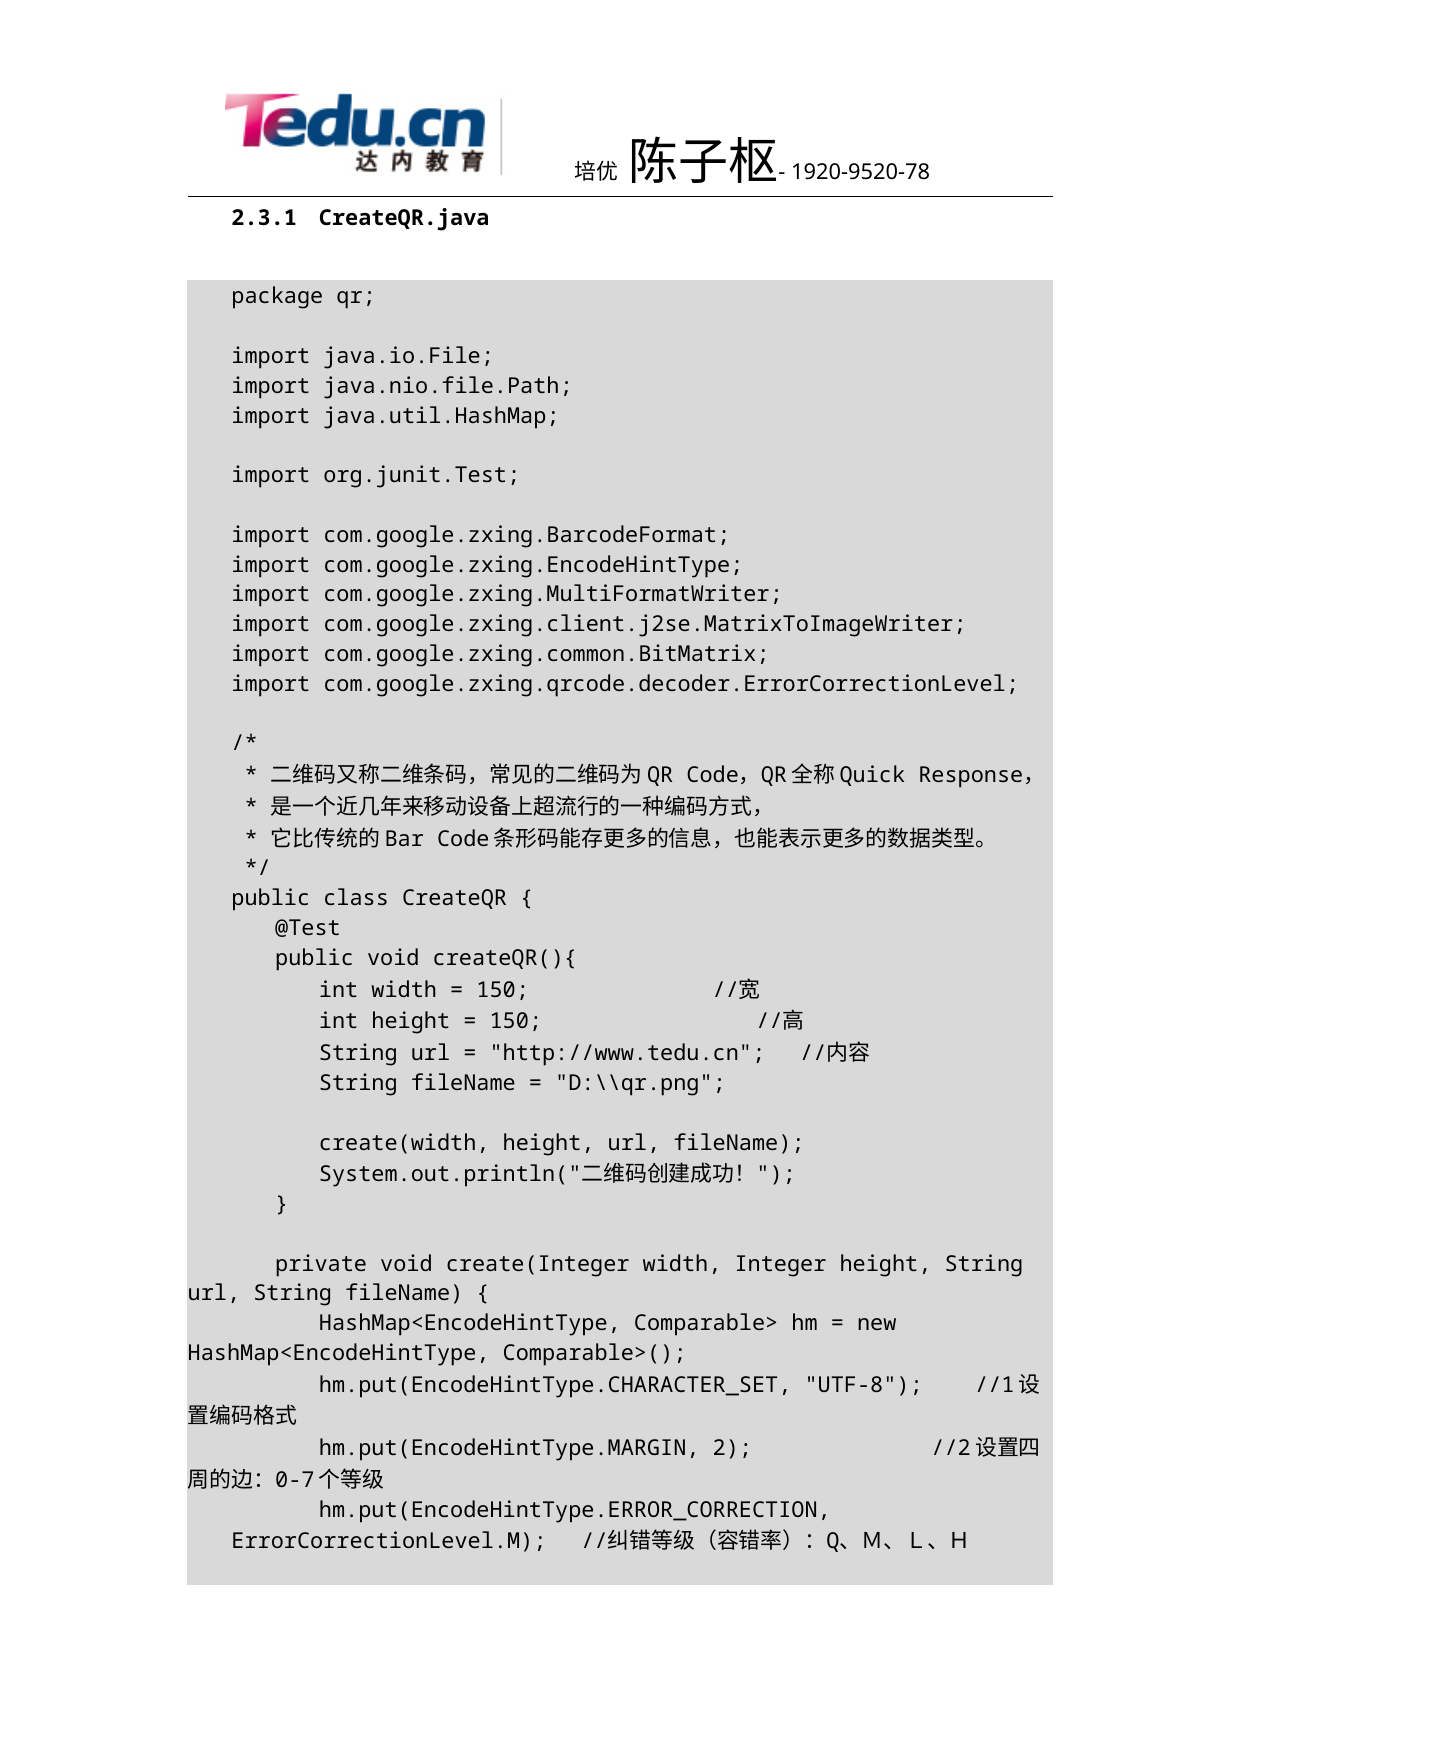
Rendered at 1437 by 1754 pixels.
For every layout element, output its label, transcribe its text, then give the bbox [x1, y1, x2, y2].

text hm.put(EncodeHintType.ERROR_CORRECTION, ErrorCorrectionLevel.M); //纠错等级（容错率）：Q、Ｍ、Ｌ、Ｈ [187, 1494, 1053, 1555]
text String fileName = "D:\\qr.png"; [187, 1067, 1053, 1097]
text @Test [187, 912, 1053, 942]
text import com.google.zxing.BarcodeFormat; [187, 519, 1053, 548]
text import com.google.zxing.qrcode.decoder.ErrorCorrectionLevel; [187, 668, 1053, 697]
text * 它比传统的Bar Code条形码能存更多的信息，也能表示更多的数据类型。 [187, 821, 1053, 852]
text /* [187, 727, 1053, 757]
text import com.google.zxing.client.j2se.MatrixToImageWriter; [187, 608, 1053, 638]
text import com.google.zxing.common.BitMatrix; [187, 638, 1053, 668]
text package qr; [187, 280, 1053, 310]
text import java.io.File; [187, 340, 1053, 370]
text public class CreateQR { [187, 882, 1053, 912]
text create(width, height, url, fileName); [187, 1126, 1053, 1156]
picture [225, 88, 507, 180]
text int height = 150; //高 [187, 1003, 1053, 1035]
text import org.junit.Test; [187, 459, 1053, 489]
text } [187, 1188, 1053, 1218]
text import com.google.zxing.EncodeHintType; [187, 548, 1053, 578]
text import java.util.HashMap; [187, 399, 1053, 429]
text hm.put(EncodeHintType.CHARACTER_SET, "UTF-8"); //1设置编码格式 [187, 1367, 1053, 1430]
text * 二维码又称二维条码，常见的二维码为QR Code，QR全称Quick Response， [187, 757, 1053, 789]
text System.out.println("二维码创建成功！"); [187, 1156, 1053, 1188]
text int width = 150; //宽 [187, 972, 1053, 1003]
text hm.put(EncodeHintType.MARGIN, 2); //2设置四周的边：0-7个等级 [187, 1430, 1053, 1494]
text */ [187, 852, 1053, 882]
text import java.nio.file.Path; [187, 370, 1053, 399]
text public void createQR(){ [187, 942, 1053, 972]
text HashMap<EncodeHintType, Comparable> hm = new HashMap<EncodeHintType, Comparable>(); [187, 1307, 1053, 1367]
text import com.google.zxing.MultiFormatWriter; [187, 578, 1053, 608]
text * 是一个近几年来移动设备上超流行的一种编码方式， [187, 789, 1053, 821]
text String url = "http://www.tedu.cn"; //内容 [187, 1035, 1053, 1067]
subtitle CreateQR.java [187, 202, 1053, 232]
text private void create(Integer width, Integer height, String url, String fileName) { [187, 1248, 1053, 1307]
